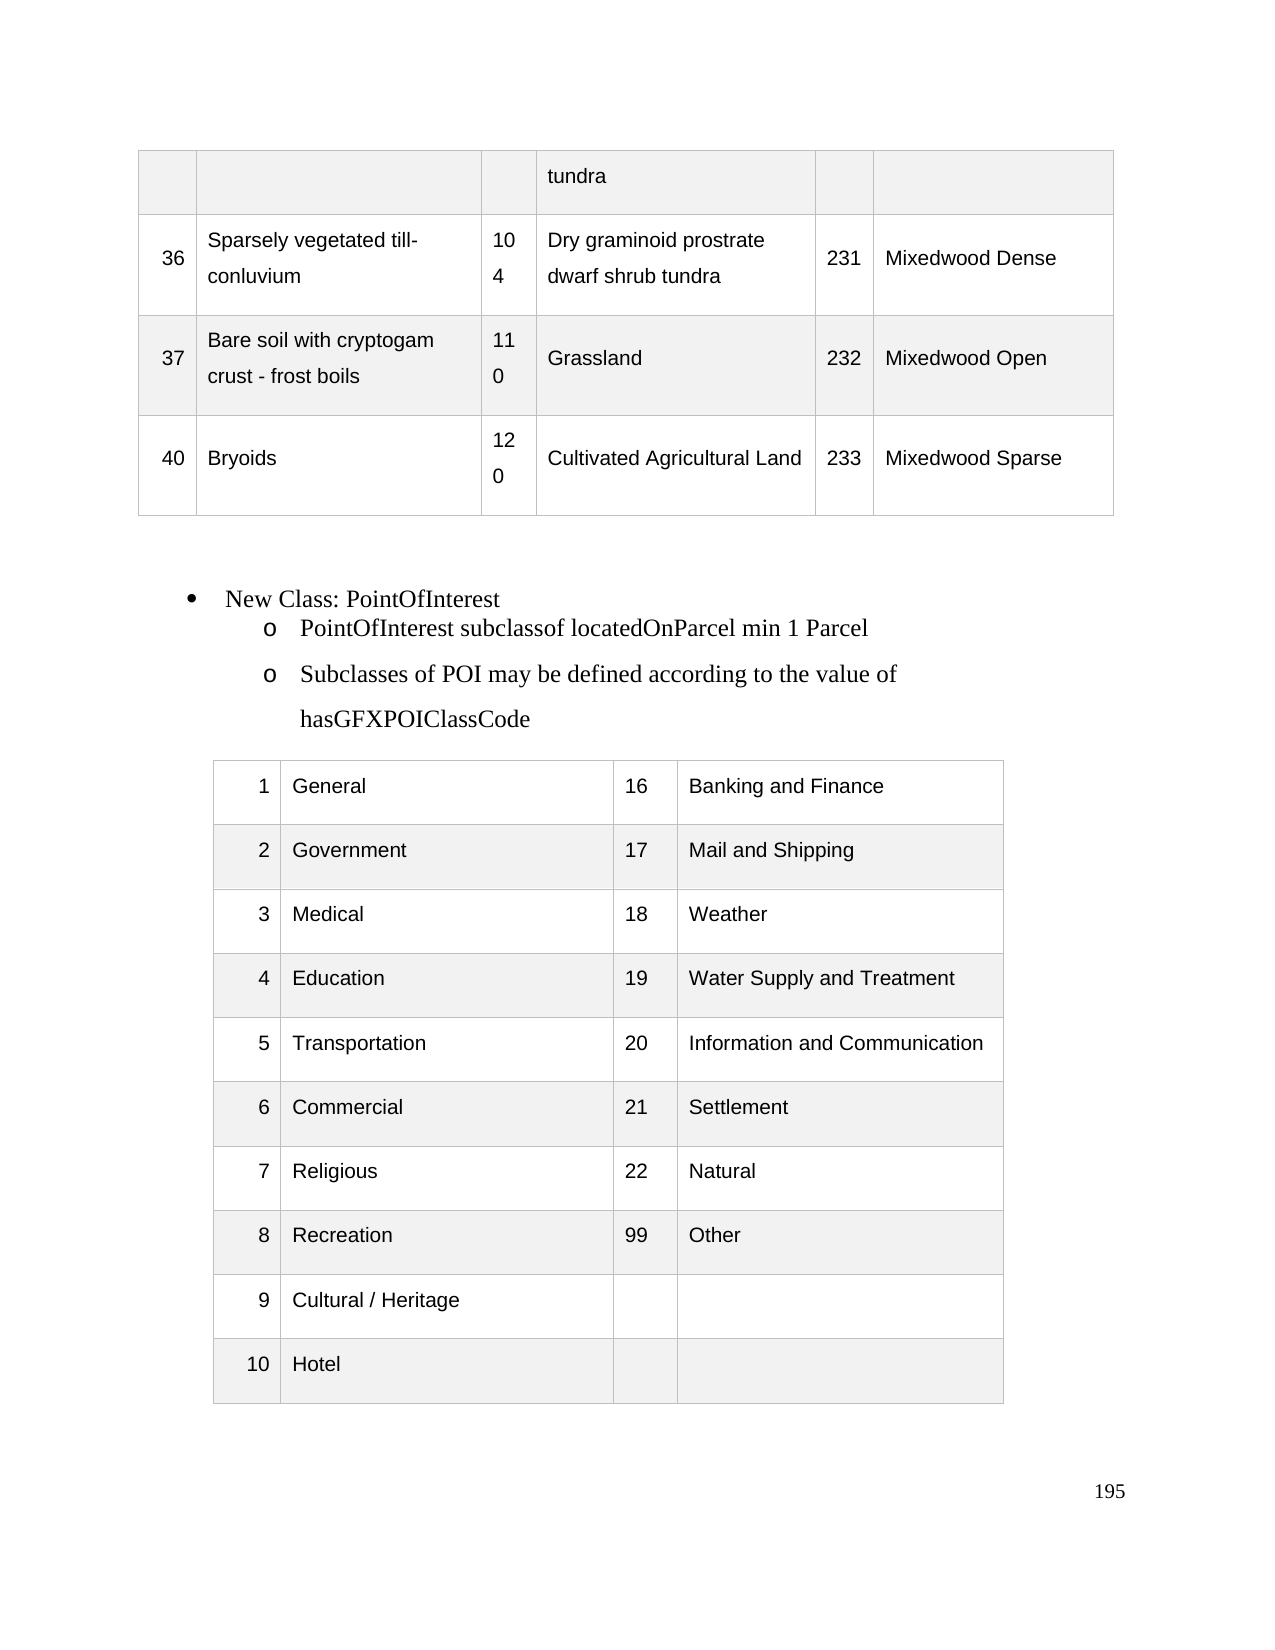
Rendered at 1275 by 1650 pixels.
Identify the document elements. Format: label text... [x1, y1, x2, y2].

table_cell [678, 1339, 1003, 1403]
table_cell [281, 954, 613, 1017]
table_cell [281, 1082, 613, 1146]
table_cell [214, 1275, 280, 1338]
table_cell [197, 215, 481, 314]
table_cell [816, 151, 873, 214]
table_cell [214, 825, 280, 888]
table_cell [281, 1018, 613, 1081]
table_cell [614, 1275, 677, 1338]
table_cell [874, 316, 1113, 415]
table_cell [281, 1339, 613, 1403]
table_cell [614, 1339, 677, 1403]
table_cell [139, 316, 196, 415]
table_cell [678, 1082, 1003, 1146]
list Subclasses of POI may be defined according to the value of hasGFXPOIClassCode [262, 659, 1125, 733]
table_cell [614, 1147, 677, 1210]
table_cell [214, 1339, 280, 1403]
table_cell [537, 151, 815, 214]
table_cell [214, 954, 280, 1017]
list PointOfInterest subclassof locatedOnParcel min 1 Parcel [262, 613, 1125, 644]
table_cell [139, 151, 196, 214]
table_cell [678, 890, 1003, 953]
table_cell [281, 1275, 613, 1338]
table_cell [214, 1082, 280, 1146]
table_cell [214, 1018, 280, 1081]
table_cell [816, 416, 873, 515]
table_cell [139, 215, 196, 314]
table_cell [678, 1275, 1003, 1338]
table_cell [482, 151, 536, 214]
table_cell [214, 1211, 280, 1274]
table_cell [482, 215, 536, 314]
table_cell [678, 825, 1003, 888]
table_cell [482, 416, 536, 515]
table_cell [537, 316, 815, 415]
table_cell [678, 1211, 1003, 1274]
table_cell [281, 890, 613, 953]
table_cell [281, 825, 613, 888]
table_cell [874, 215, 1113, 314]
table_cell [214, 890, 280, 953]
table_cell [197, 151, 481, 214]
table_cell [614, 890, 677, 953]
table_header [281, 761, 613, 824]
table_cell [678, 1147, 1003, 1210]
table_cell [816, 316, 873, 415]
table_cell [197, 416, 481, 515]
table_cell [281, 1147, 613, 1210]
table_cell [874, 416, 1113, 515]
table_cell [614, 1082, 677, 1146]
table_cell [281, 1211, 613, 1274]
list New Class: PointOfInterest [187, 584, 1125, 613]
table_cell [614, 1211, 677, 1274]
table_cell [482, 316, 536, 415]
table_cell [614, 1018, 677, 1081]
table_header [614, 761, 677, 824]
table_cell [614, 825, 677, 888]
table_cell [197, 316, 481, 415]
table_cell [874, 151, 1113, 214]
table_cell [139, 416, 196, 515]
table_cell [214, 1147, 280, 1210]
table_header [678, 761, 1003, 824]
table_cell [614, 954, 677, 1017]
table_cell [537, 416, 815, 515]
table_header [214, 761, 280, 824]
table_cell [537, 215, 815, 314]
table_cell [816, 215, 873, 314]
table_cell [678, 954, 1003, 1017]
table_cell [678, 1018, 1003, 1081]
